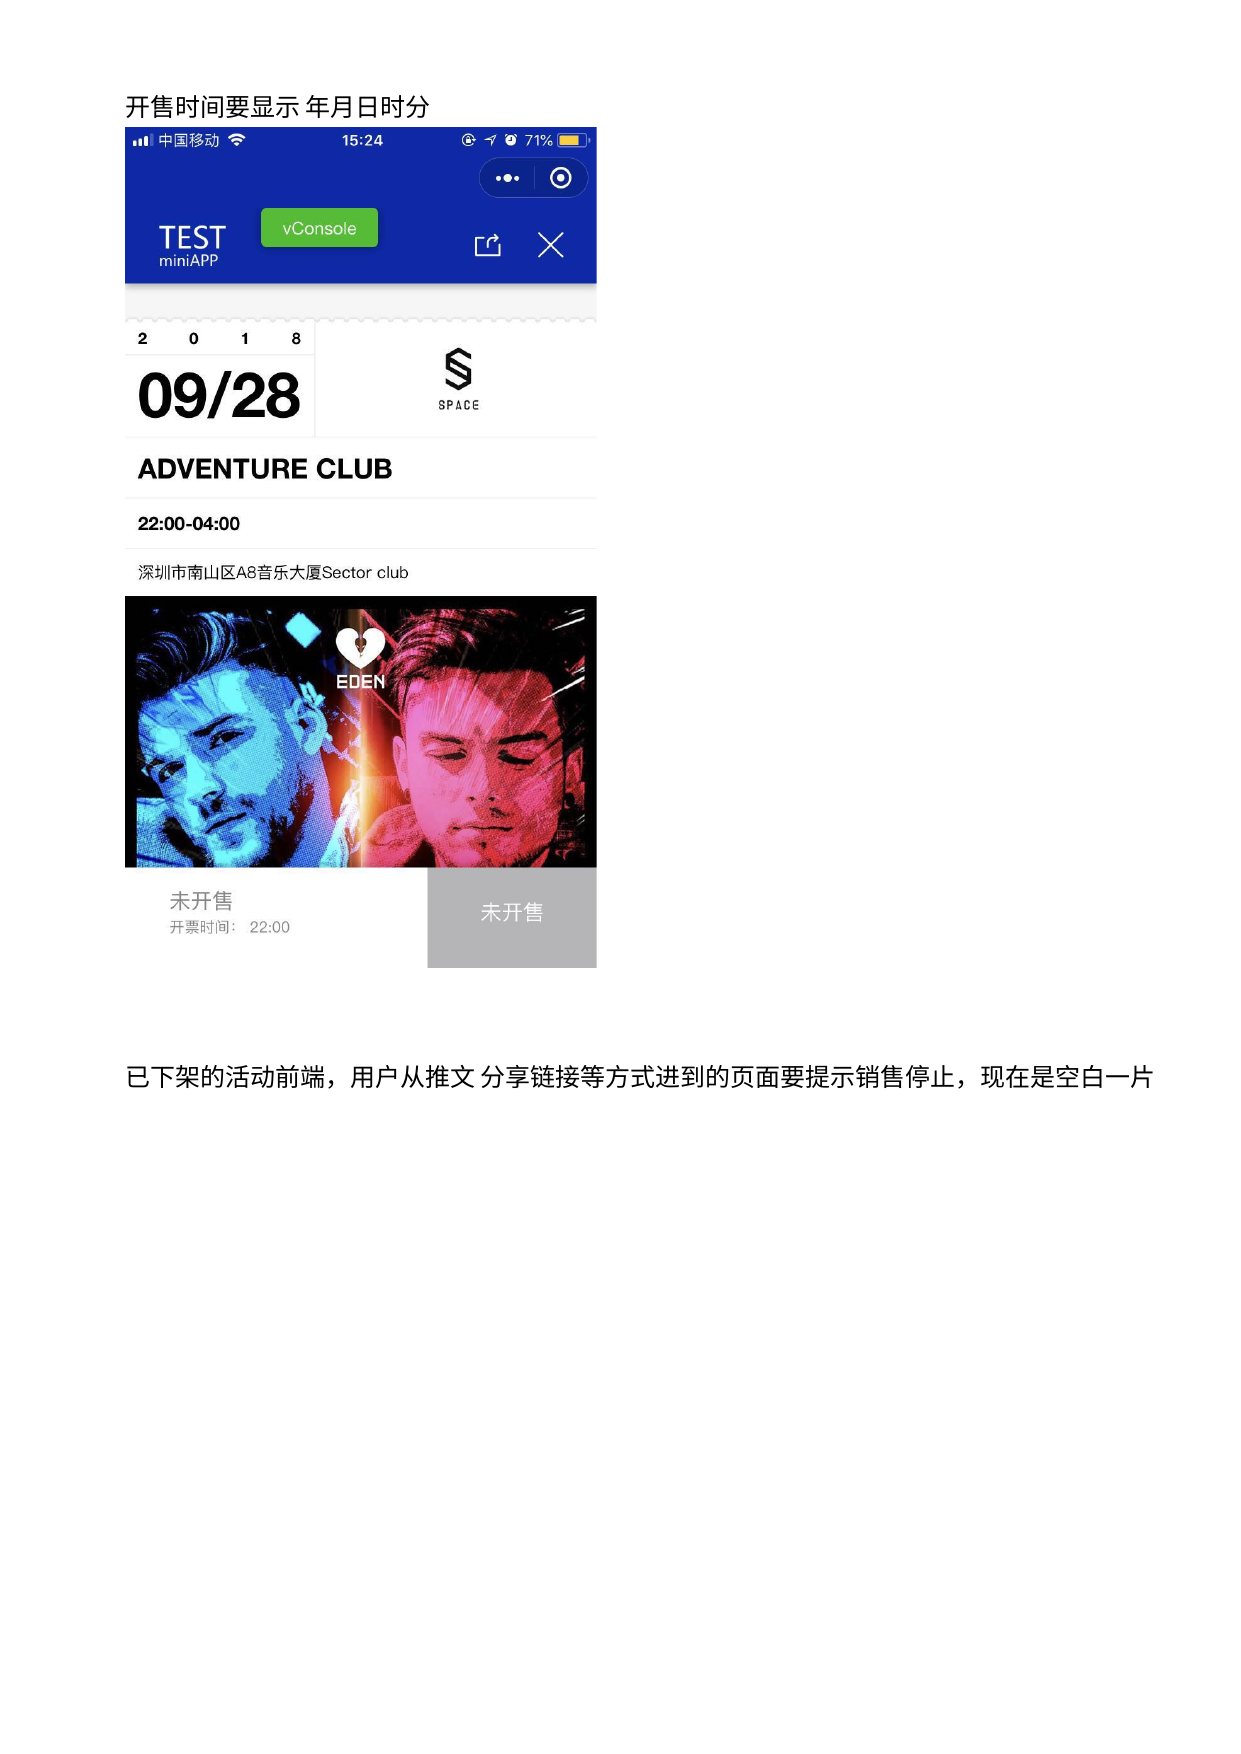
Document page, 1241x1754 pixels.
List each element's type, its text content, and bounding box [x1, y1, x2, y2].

list 开售时间要显示 年月日时分 [125, 84, 1165, 128]
picture [125, 127, 597, 968]
list 已下架的活动前端，用户从推文 分享链接等方式进到的页面要提示销售停止，现在是空白一片 [125, 1053, 1165, 1097]
